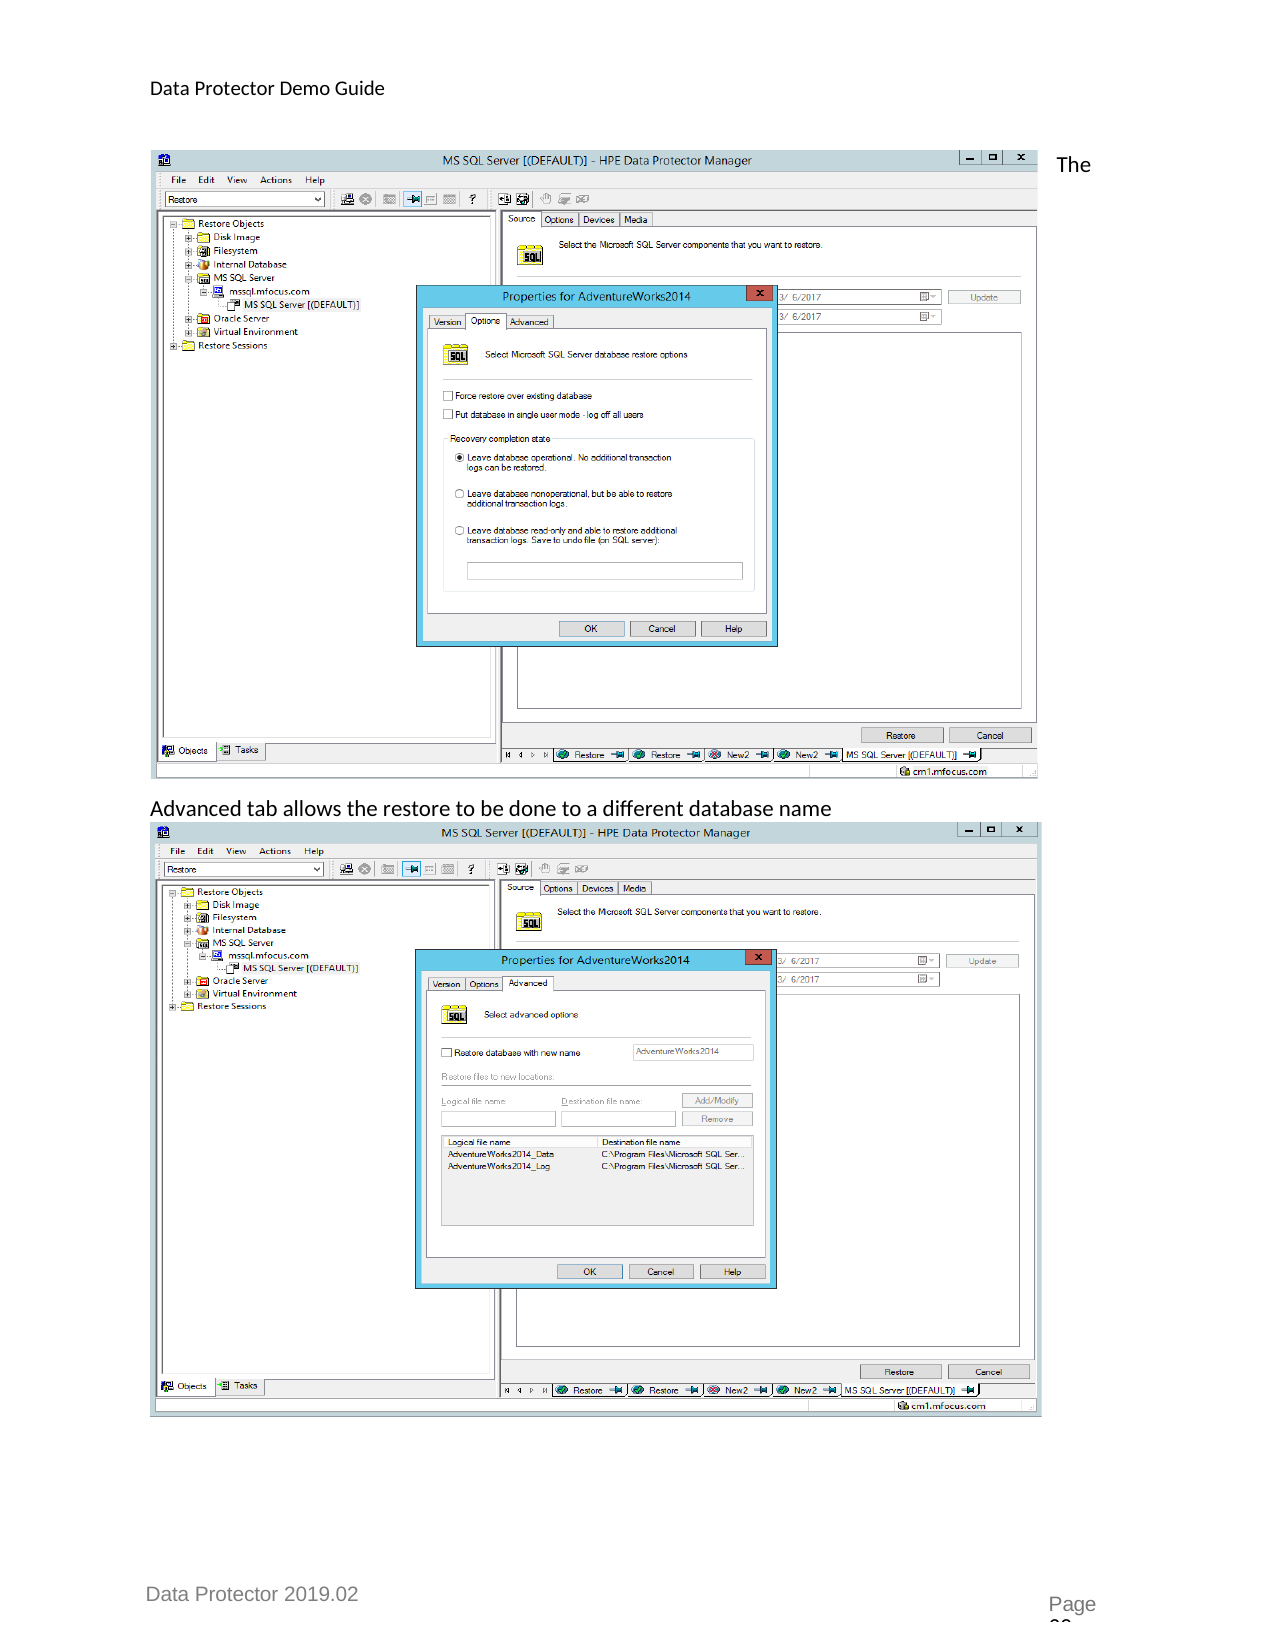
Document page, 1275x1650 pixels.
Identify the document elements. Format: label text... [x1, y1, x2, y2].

picture [150, 822, 1042, 1417]
picture [150, 150, 1037, 778]
